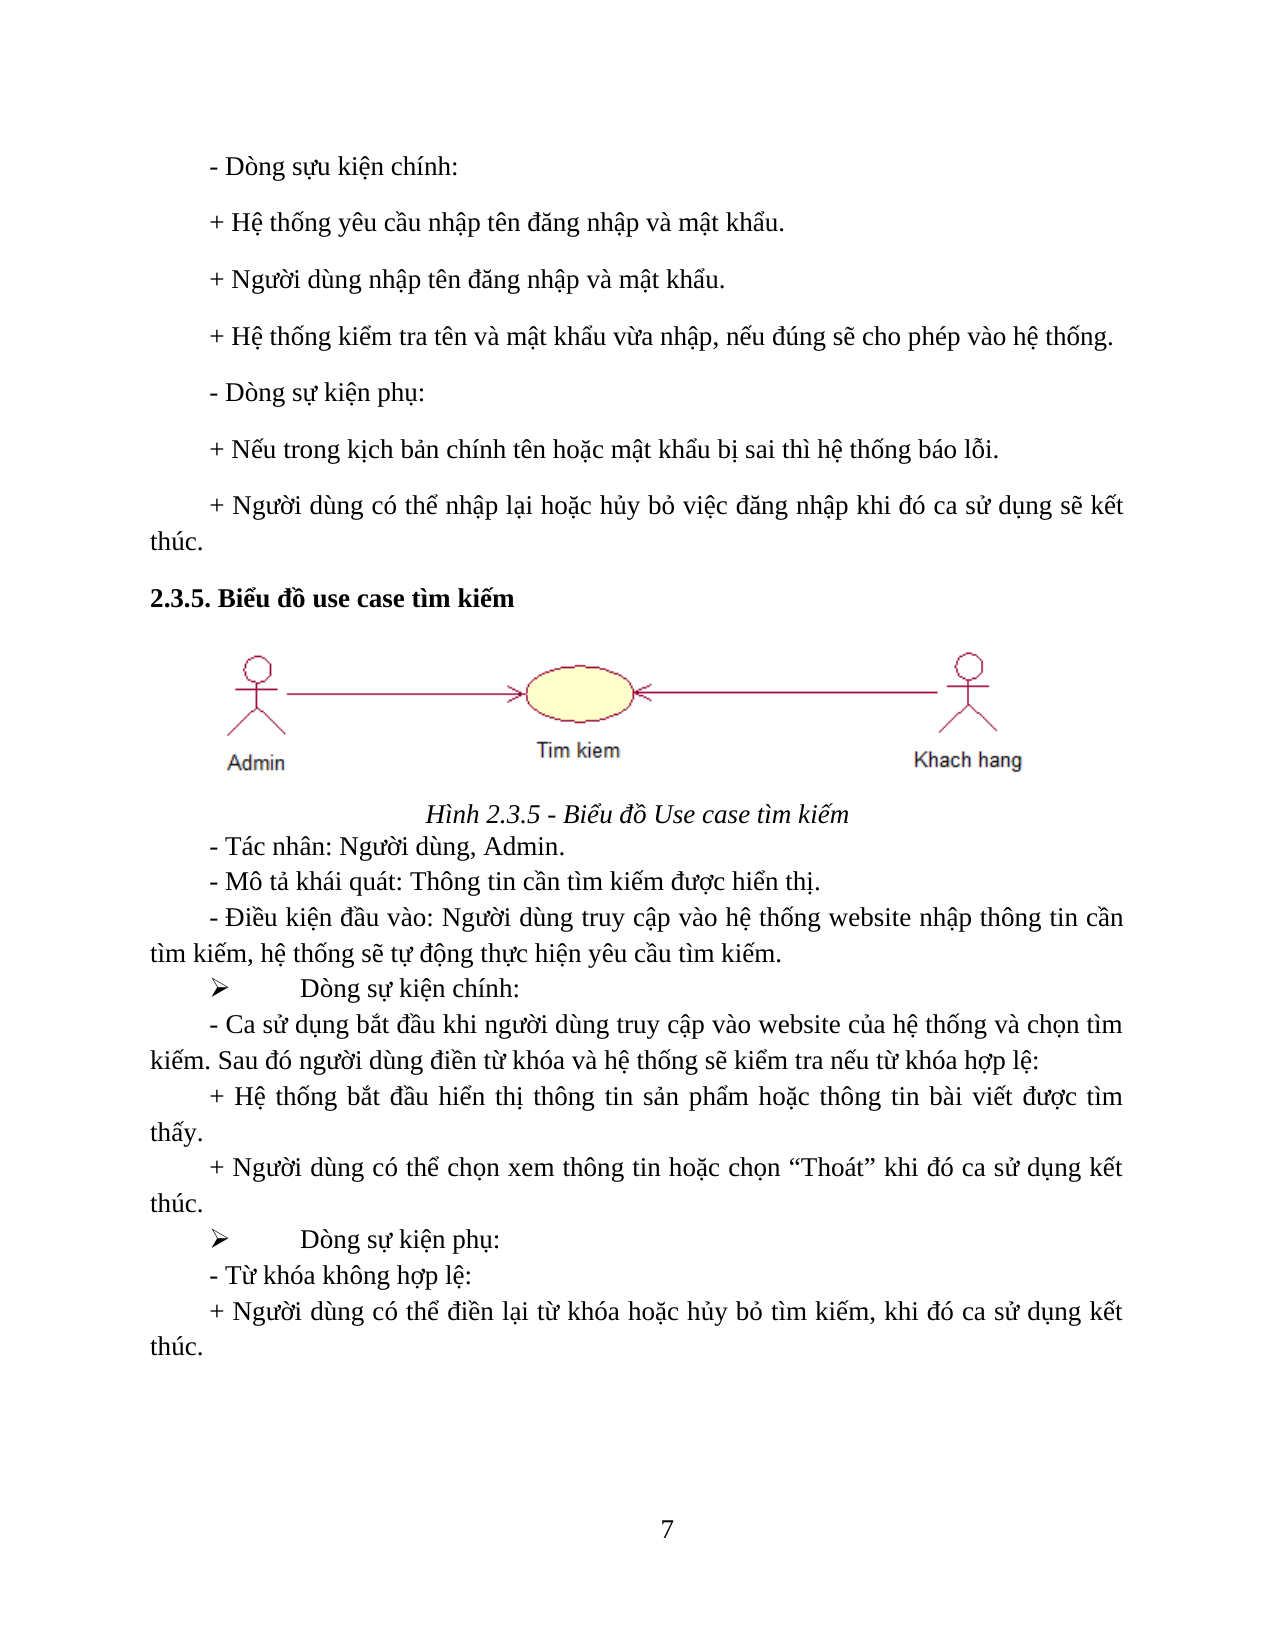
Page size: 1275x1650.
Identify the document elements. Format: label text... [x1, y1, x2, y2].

list Điều kiện đầu vào: Người dùng truy cập vào hệ thống website nhập thông tin cần tìm kiếm, hệ thống sẽ tự động thực hiện yêu cầu tìm kiếm. [150, 901, 1125, 968]
list Tác nhân: Người dùng, Admin. [150, 830, 1125, 861]
list Dòng sự kiện chính: [150, 973, 1125, 1004]
text + Hệ thống kiểm tra tên và mật khẩu vừa nhập, nếu đúng sẽ cho phép vào hệ thống. [150, 320, 1125, 351]
text + Người dùng có thể chọn xem thông tin hoặc chọn “Thoát” khi đó ca sử dụng kết thúc. [150, 1151, 1125, 1218]
text + Nếu trong kịch bản chính tên hoặc mật khẩu bị sai thì hệ thống báo lỗi. [150, 433, 1125, 464]
text Hình 2.3.5 - Biểu đồ Use case tìm kiếm [150, 798, 1125, 830]
list Dòng sự kiện phụ: [150, 1223, 1125, 1254]
text - Dòng sựu kiện chính: [150, 150, 1125, 181]
text + Người dùng có thể nhập lại hoặc hủy bỏ việc đăng nhập khi đó ca sử dụng sẽ kết thúc. [150, 489, 1125, 556]
text - Ca sử dụng bắt đầu khi người dùng truy cập vào website của hệ thống và chọn tìm kiếm. Sau đó người dùng điền từ khóa và hệ thống sẽ kiểm tra nếu từ khóa hợp lệ: [150, 1008, 1125, 1075]
text + Hệ thống yêu cầu nhập tên đăng nhập và mật khẩu. [150, 207, 1125, 238]
list + Người dùng có thể điền lại từ khóa hoặc hủy bỏ tìm kiếm, khi đó ca sử dụng kết thúc. [150, 1294, 1125, 1361]
text + Hệ thống bắt đầu hiển thị thông tin sản phẩm hoặc thông tin bài viết được tìm thấy. [150, 1080, 1125, 1147]
picture [209, 634, 1041, 794]
text - Dòng sự kiện phụ: [150, 376, 1125, 407]
text + Người dùng nhập tên đăng nhập và mật khẩu. [150, 263, 1125, 294]
subtitle 2.3.5. Biểu đồ use case tìm kiếm [150, 582, 1125, 613]
list Mô tả khái quát: Thông tin cần tìm kiếm được hiển thị. [150, 865, 1125, 897]
list Từ khóa không hợp lệ: [150, 1259, 1125, 1290]
